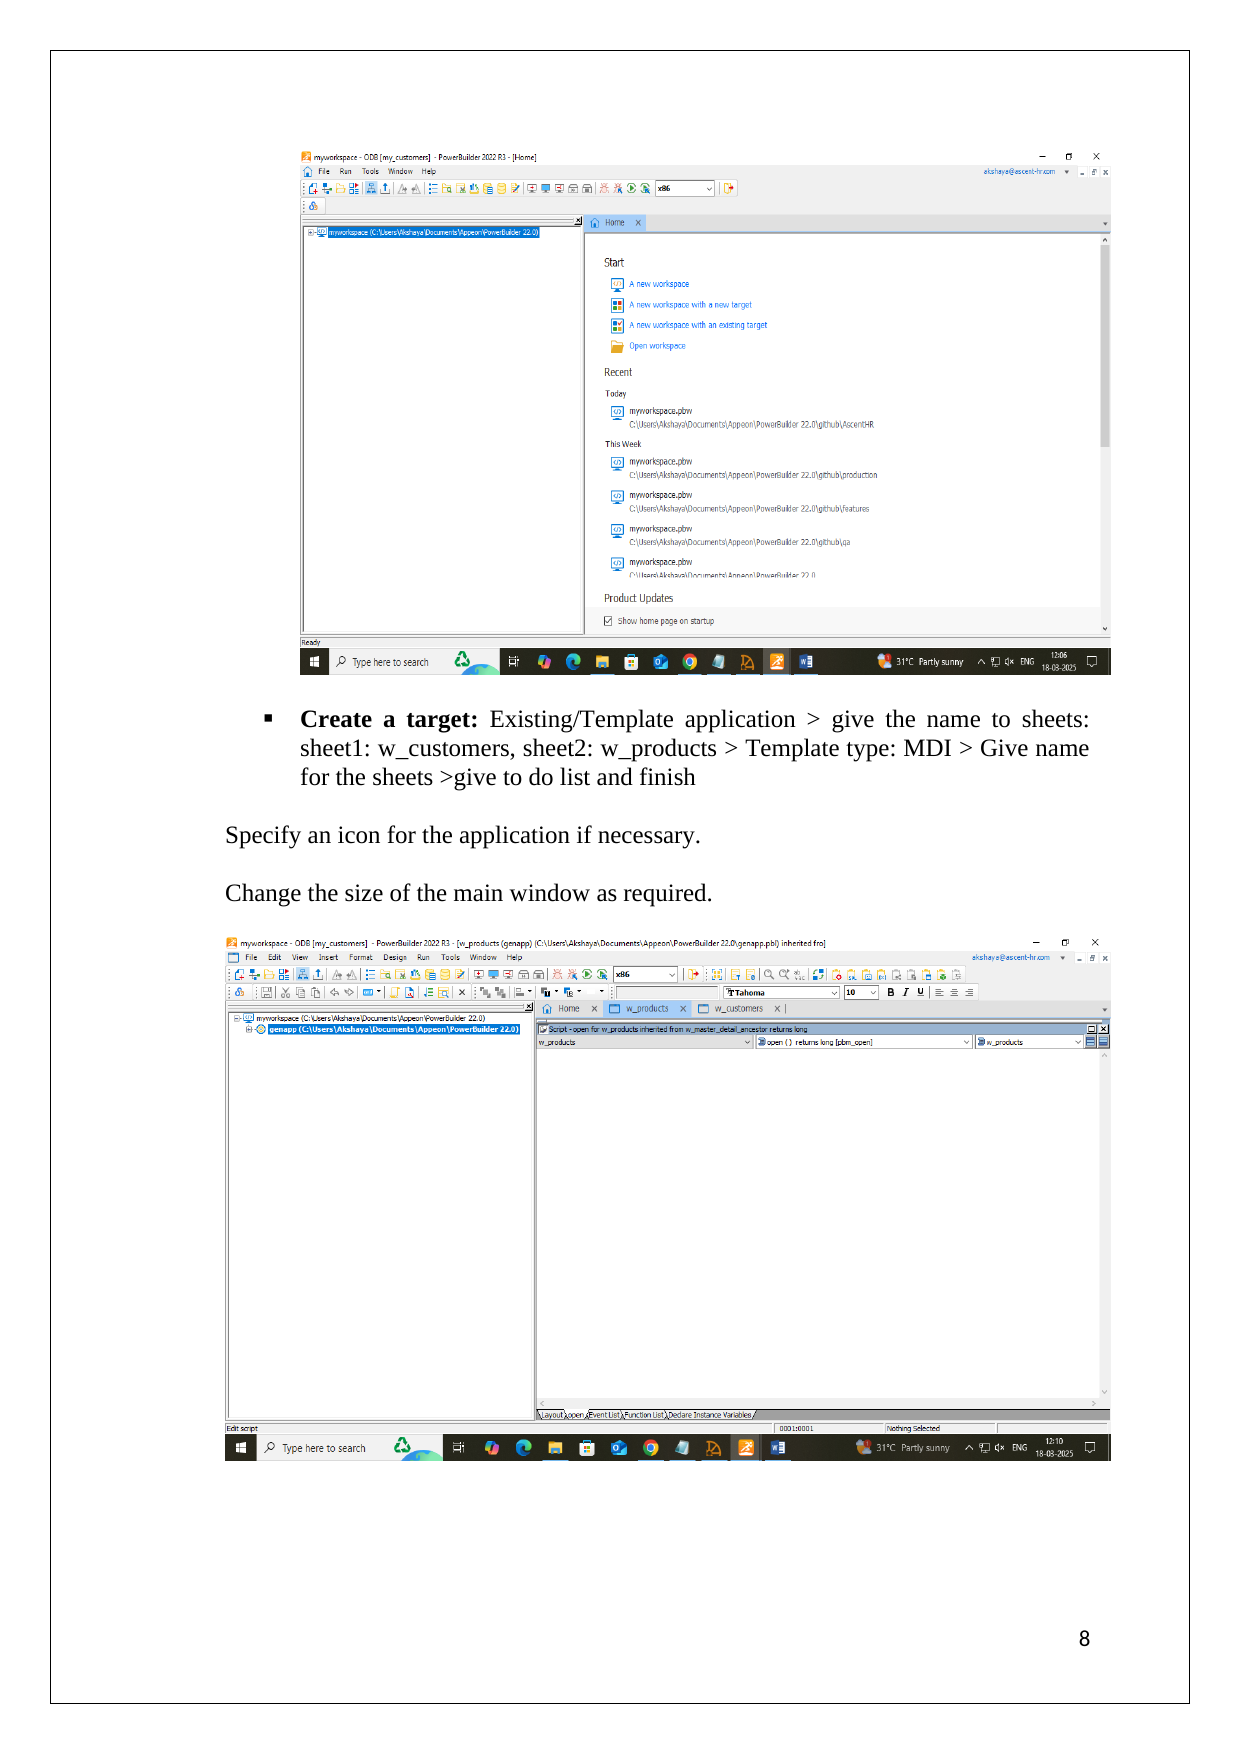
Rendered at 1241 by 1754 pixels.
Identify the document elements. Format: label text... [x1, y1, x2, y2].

picture [300, 149, 1111, 675]
list Create a target: Existing/Template application > give the name to sheets: sheet1: w_customers, sheet2: w_products > Template type: MDI > Give name for the sheets >give to do list and finish [262, 704, 1090, 791]
text Change the size of the main window as required. [225, 878, 1090, 906]
picture [225, 935, 1111, 1461]
text Specify an icon for the application if necessary. [225, 820, 1090, 848]
